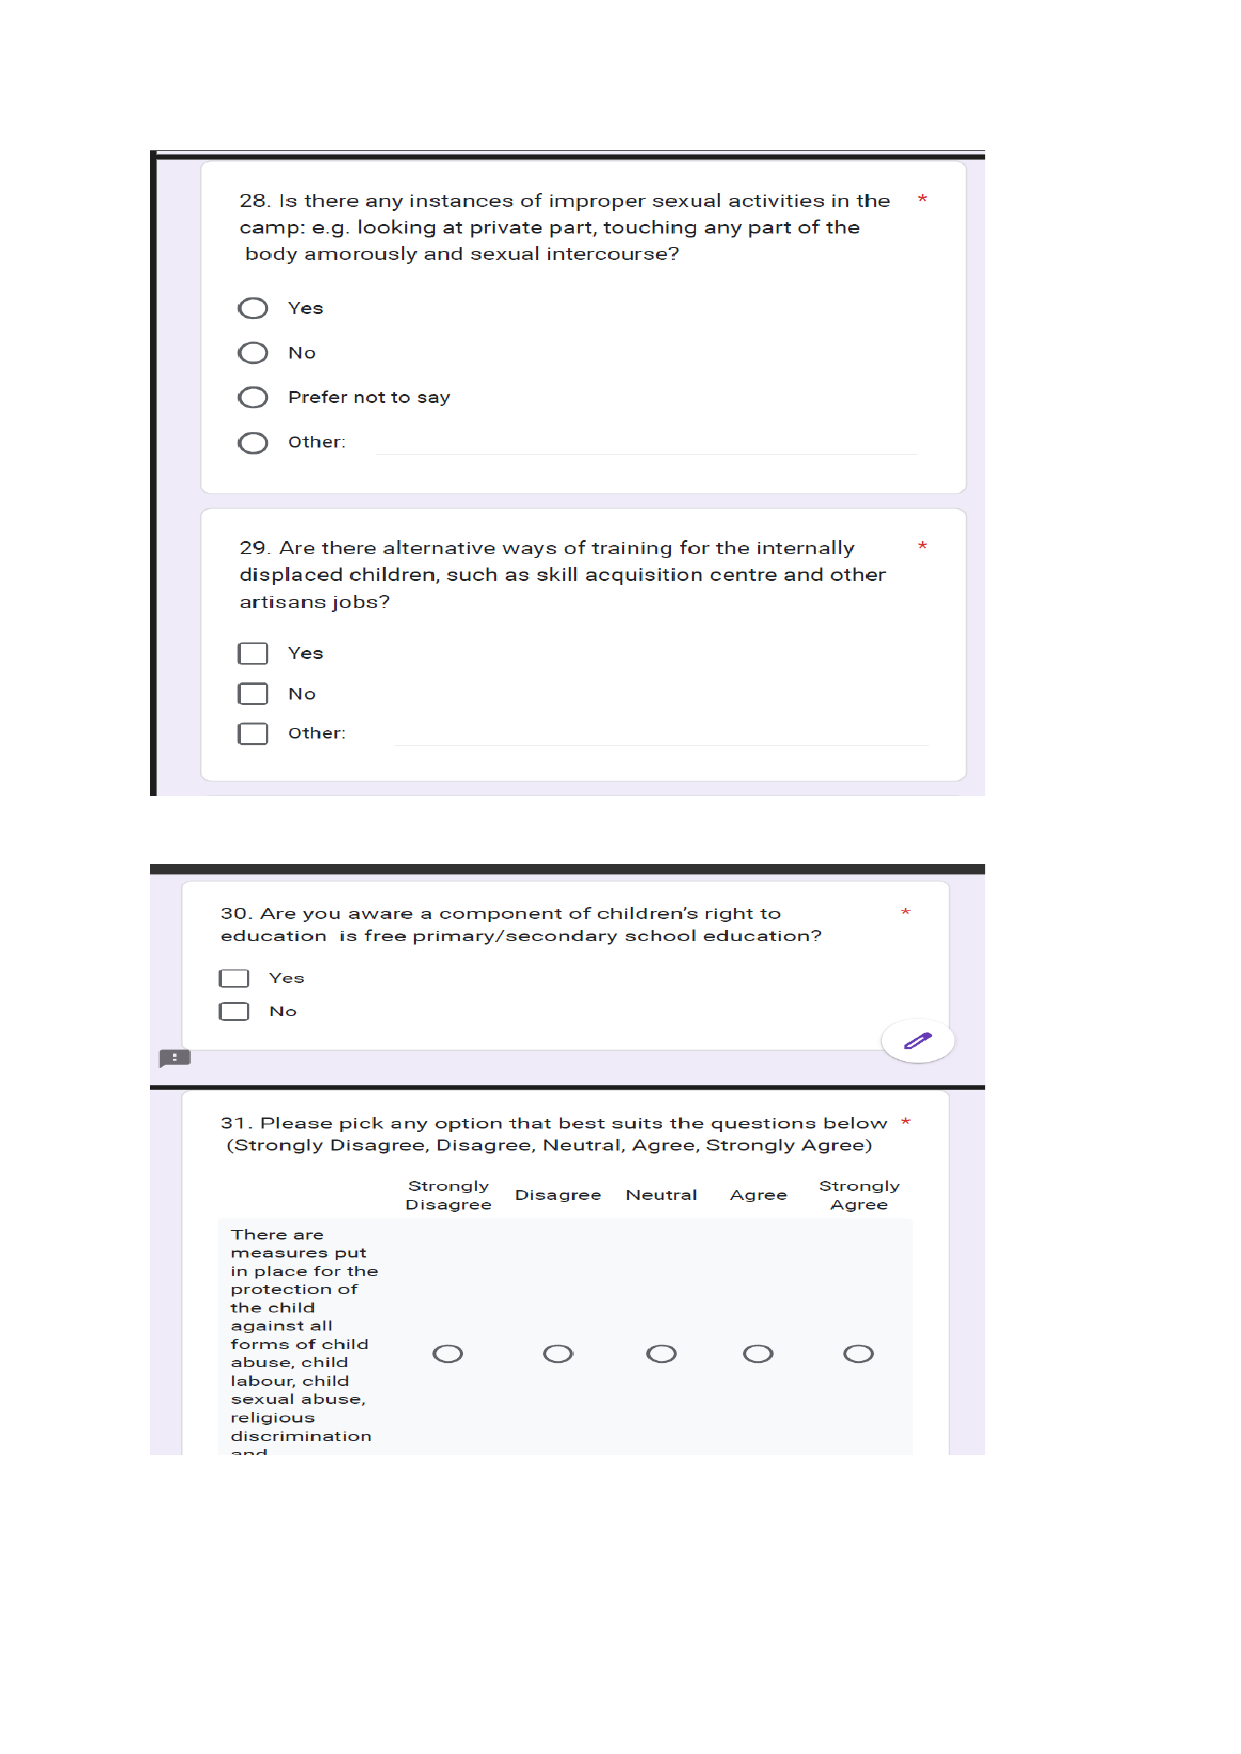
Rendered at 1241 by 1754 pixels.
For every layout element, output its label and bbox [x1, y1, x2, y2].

picture [150, 864, 986, 1455]
picture [150, 150, 986, 796]
